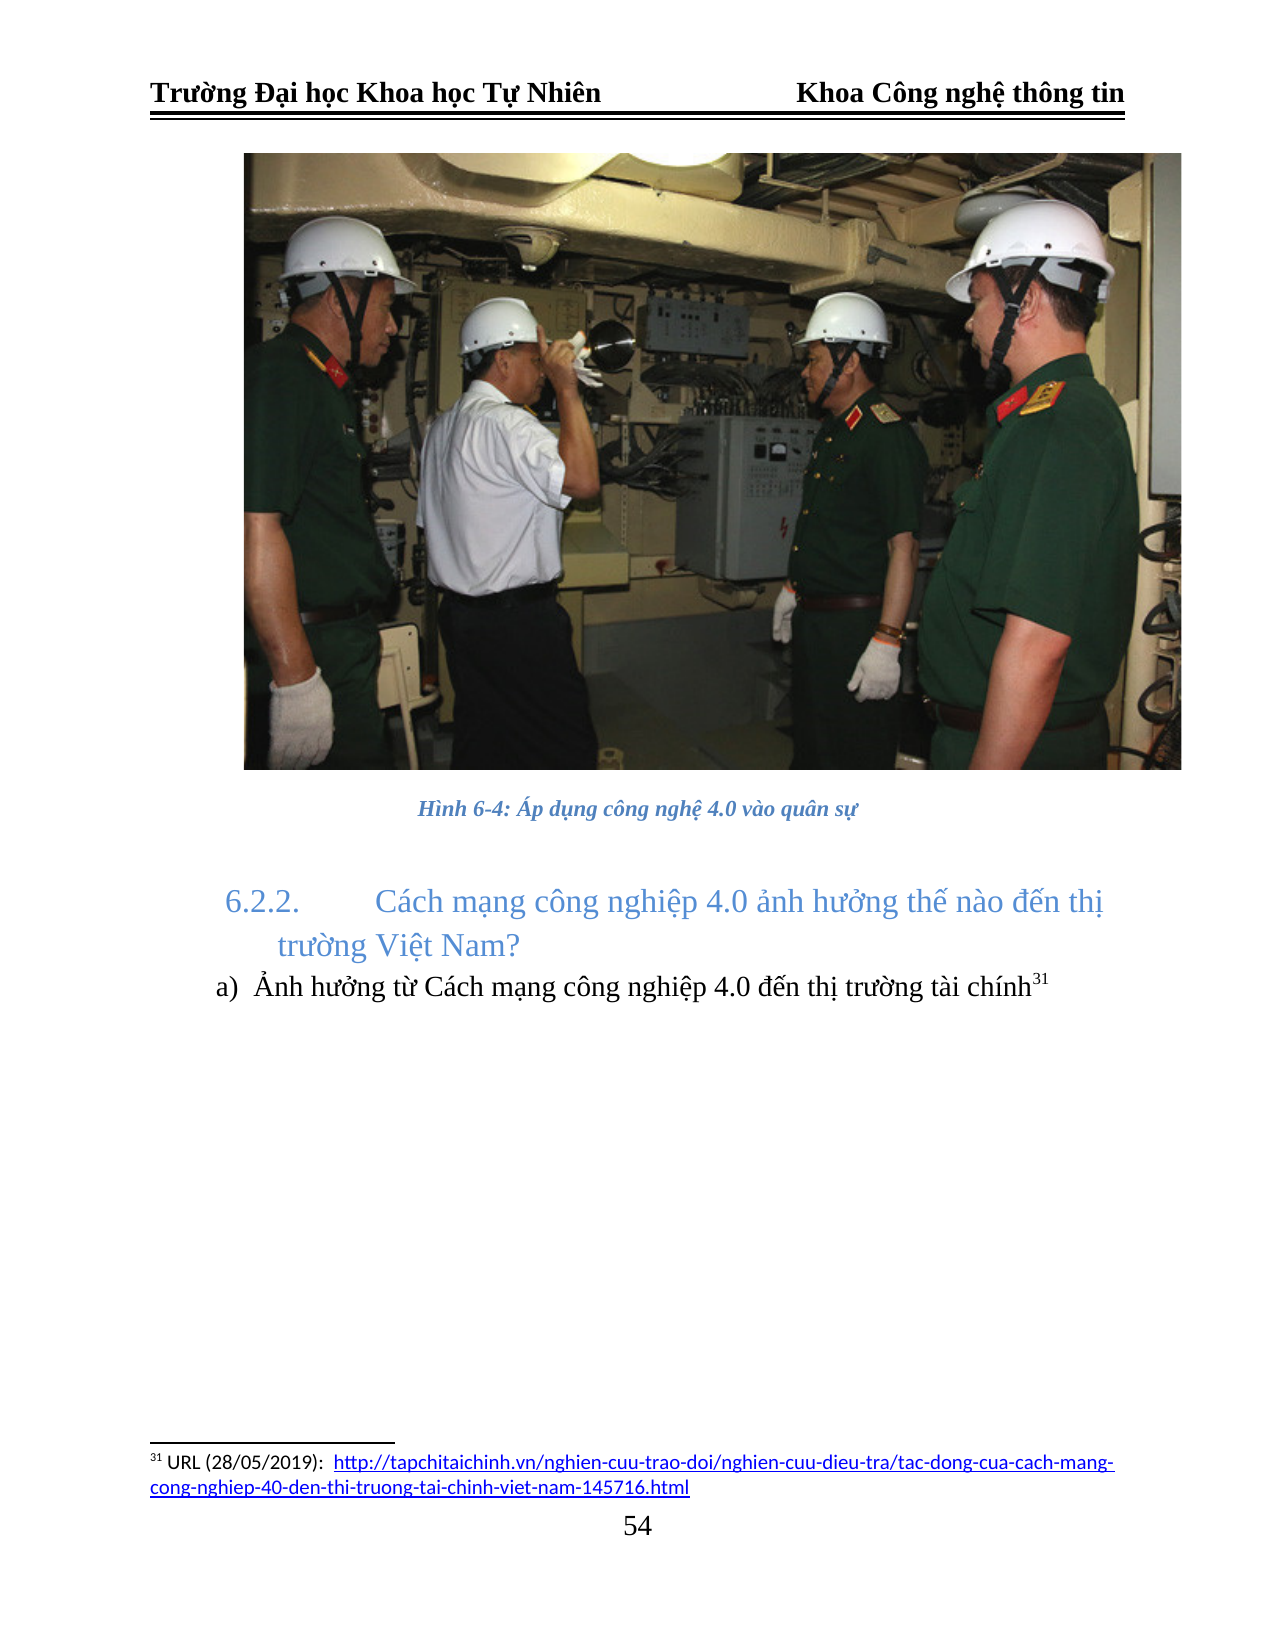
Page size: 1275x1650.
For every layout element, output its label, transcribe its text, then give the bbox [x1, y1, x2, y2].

list Ảnh hưởng từ Cách mạng công nghiệp 4.0 đến thị trường tài chính [216, 969, 1125, 1002]
text Hình 6-4: Áp dụng công nghệ 4.0 vào quân sự [150, 795, 1125, 821]
picture [243, 153, 1182, 770]
list Cách mạng công nghiệp 4.0 ảnh hưởng thế nào đến thị trường Việt Nam? [225, 881, 1125, 963]
